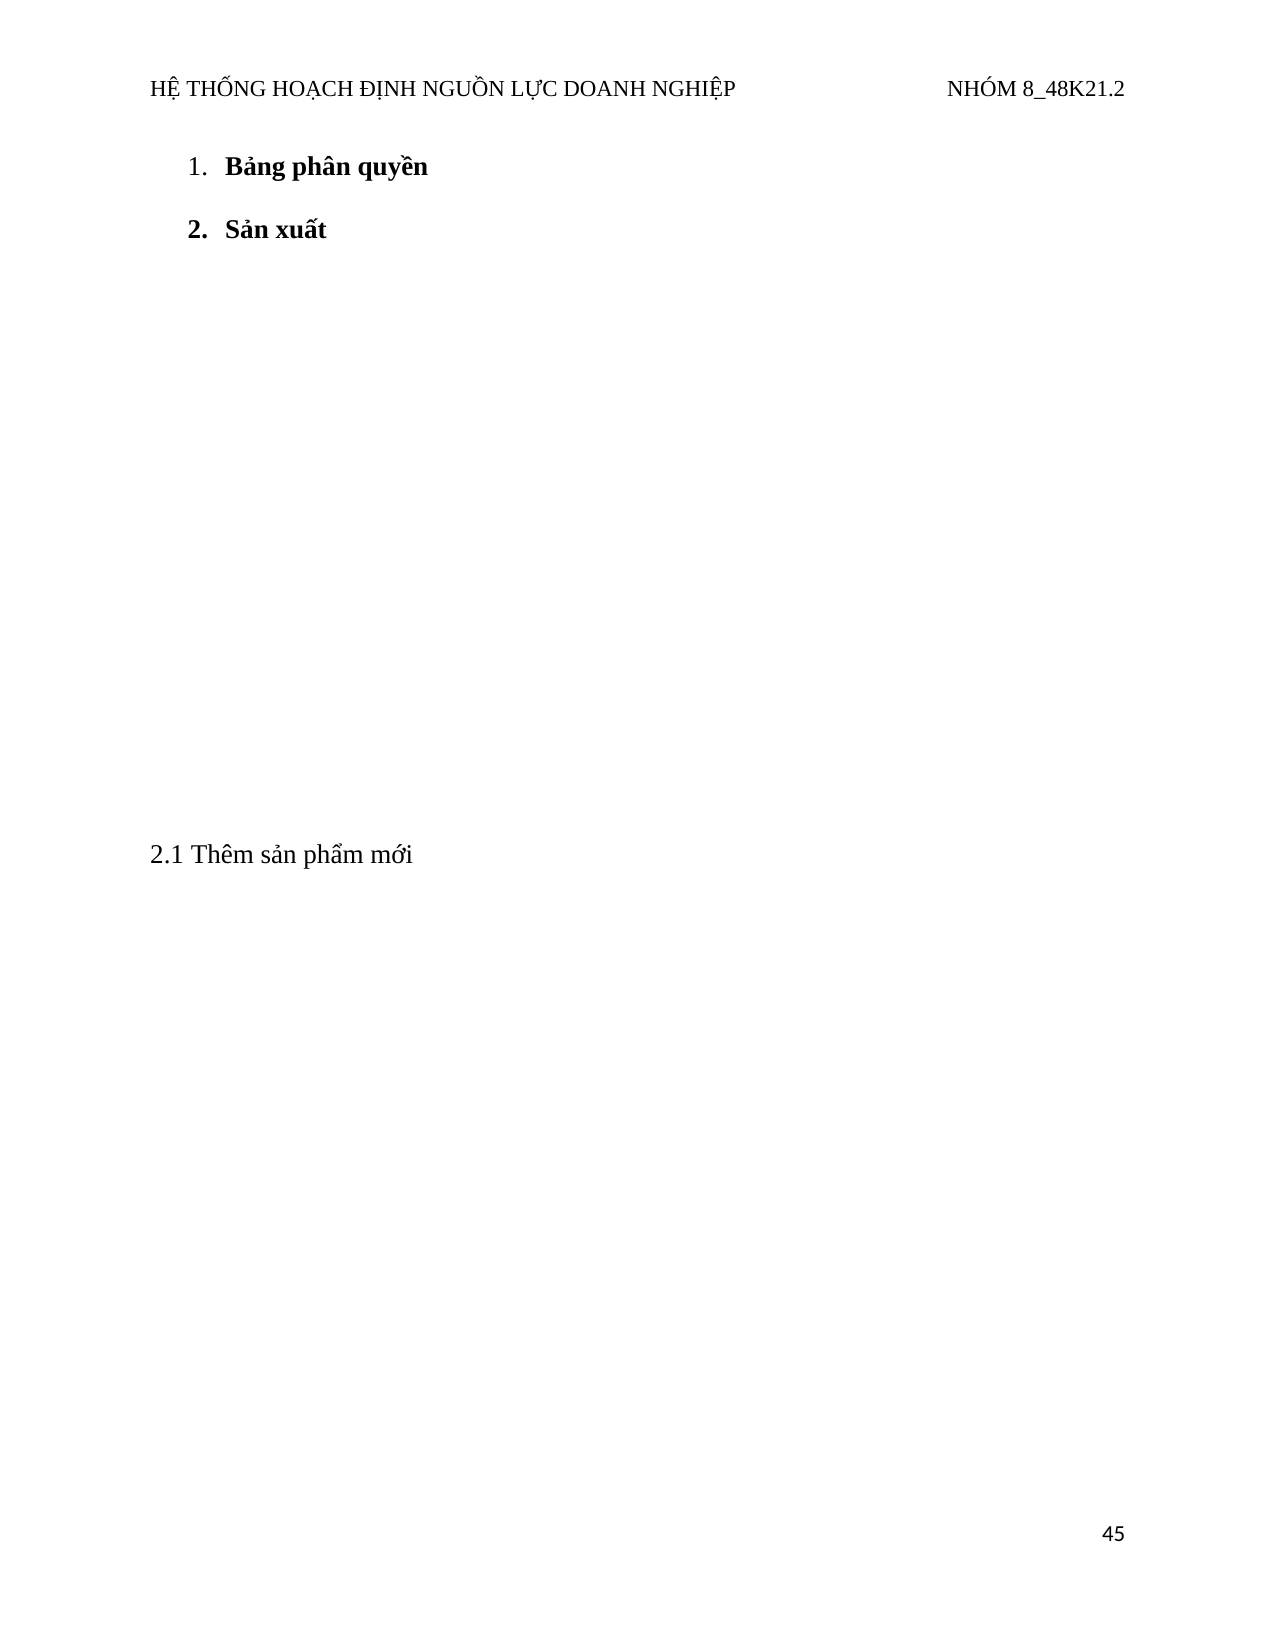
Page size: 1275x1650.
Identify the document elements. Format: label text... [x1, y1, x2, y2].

subtitle Sản xuất [187, 213, 1125, 244]
text 2.1 Thêm sản phẩm mới [150, 838, 1125, 869]
subtitle Bảng phân quyền [187, 150, 1125, 181]
